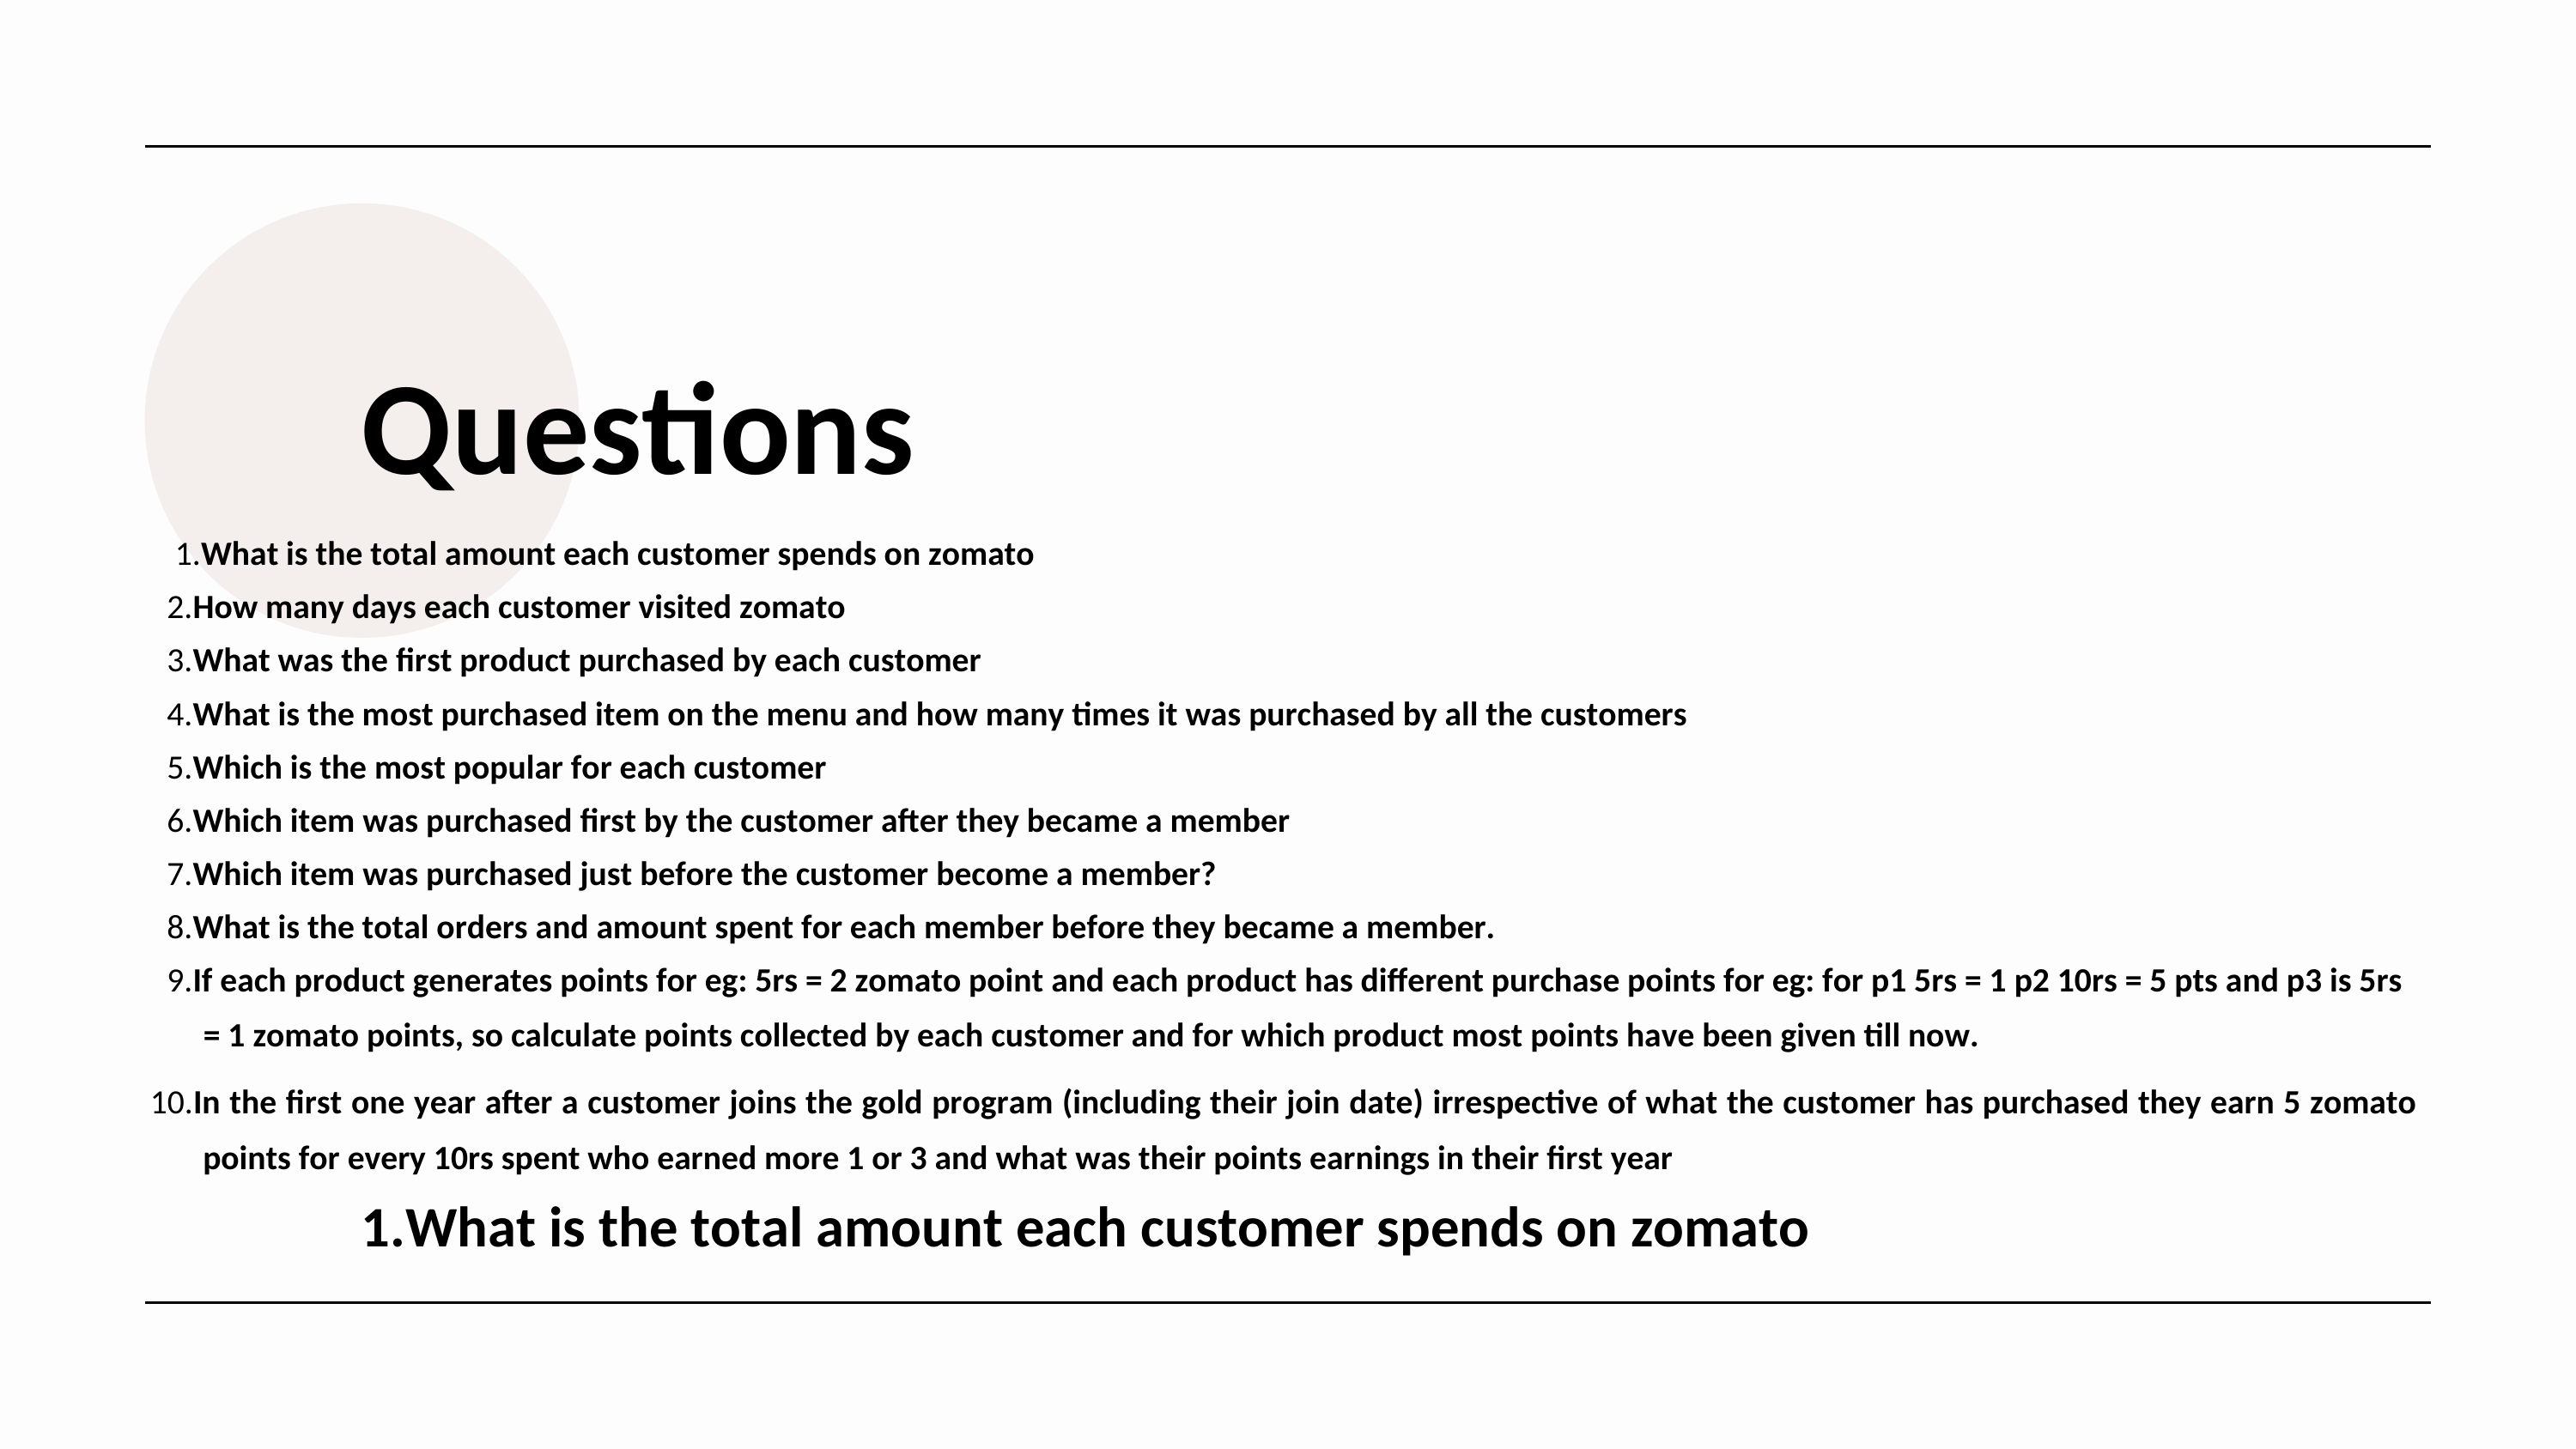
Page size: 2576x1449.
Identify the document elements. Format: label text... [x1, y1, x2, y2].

text 5.Which is the most popular for each customer [167, 746, 2423, 787]
text 6.Which item was purchased first by the customer after they became a member [167, 799, 2423, 840]
text 2.How many days each customer visited zomato [167, 585, 2423, 627]
text 7.Which item was purchased just before the customer become a member? [167, 852, 2423, 894]
text 1.What is the total amount each customer spends on zomato [361, 1191, 2423, 1261]
text 3.What was the first product purchased by each customer [167, 639, 2423, 681]
text 1.What is the total amount each customer spends on zomato [175, 532, 2423, 574]
text 10.In the first one year after a customer joins the gold program (including their join date) irrespective of what the customer has purchased they earn 5 zomato points for every 10rs spent who earned more 1 or 3 and what was their points earnings in their first year [149, 1081, 2421, 1178]
text 4.What is the most purchased item on the menu and how many times it was purchased by all the customers [167, 693, 2423, 734]
text 8.What is the total orders and amount spent for each member before they became a member. [167, 906, 2423, 947]
subtitle Questions [361, 345, 2423, 507]
text 9.If each product generates points for eg: 5rs = 2 zomato point and each product has different purchase points for eg: for p1 5rs = 1 p2 10rs = 5 pts and p3 is 5rs = 1 zomato points, so calculate points collected by each customer and for which product most points have been given till now. [167, 959, 2423, 1055]
